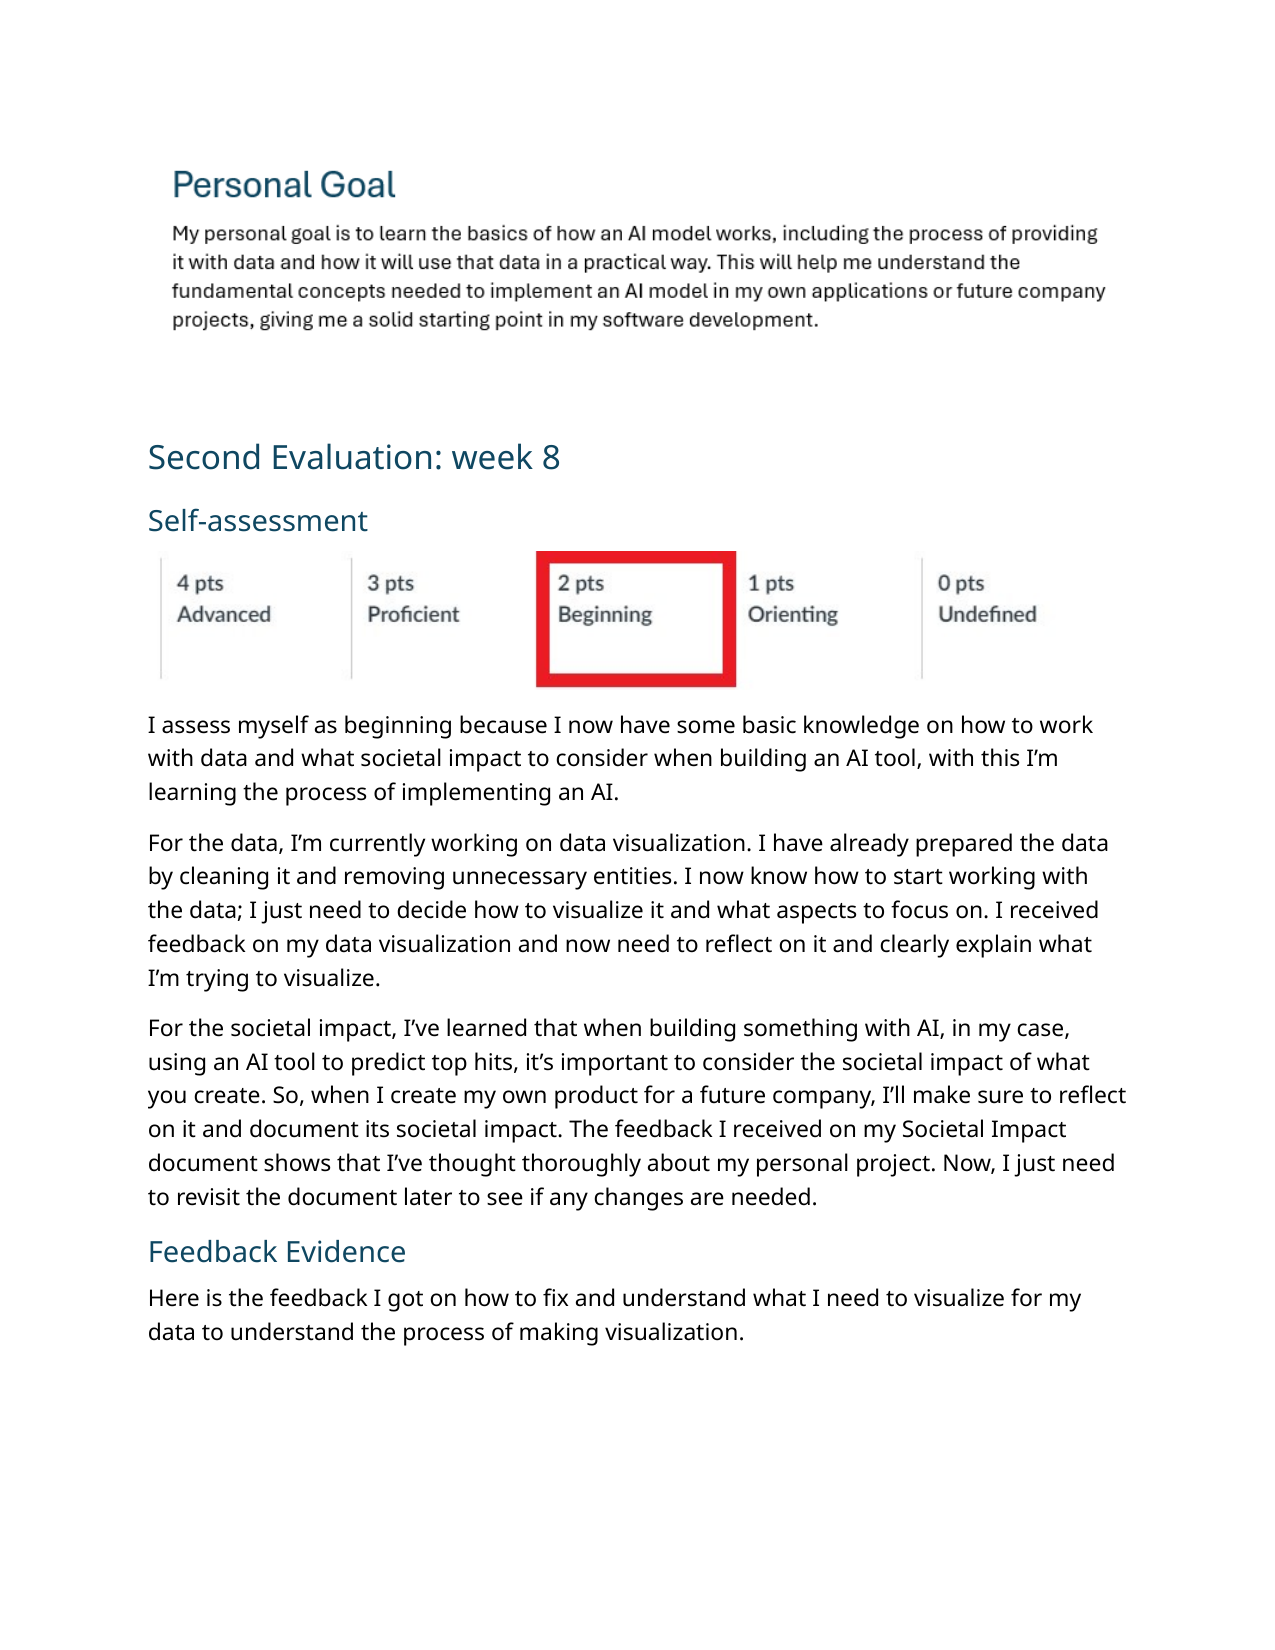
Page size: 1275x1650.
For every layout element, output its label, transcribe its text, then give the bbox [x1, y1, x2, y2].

picture [147, 147, 1128, 365]
text For the societal impact, I’ve learned that when building something with AI, in my case, using an AI tool to predict top hits, it’s important to consider the societal impact of what you create. So, when I create my own product for a future company, I’ll make sure to reflect on it and document its societal impact. The feedback I received on my Societal Impact document shows that I’ve thought thoroughly about my personal project. Now, I just need to revisit the document later to see if any changes are needed. [148, 1012, 1127, 1212]
text Feedback Evidence [148, 1231, 1127, 1271]
picture [147, 551, 1127, 690]
text I assess myself as beginning because I now have some basic knowledge on how to work with data and what societal impact to consider when building an AI tool, with this I’m learning the process of implementing an AI. [148, 709, 1127, 807]
text For the data, I’m currently working on data visualization. I have already prepared the data by cleaning it and removing unnecessary entities. I now know how to start working with the data; I just need to decide how to visualize it and what aspects to focus on. I received feedback on my data visualization and now need to reflect on it and clearly explain what I’m trying to visualize. [148, 827, 1127, 993]
text Second Evaluation: week 8 [148, 434, 1127, 479]
text Self-assessment [148, 500, 1127, 539]
text Here is the feedback I got on how to fix and understand what I need to visualize for my data to understand the process of making visualization. [148, 1282, 1127, 1347]
